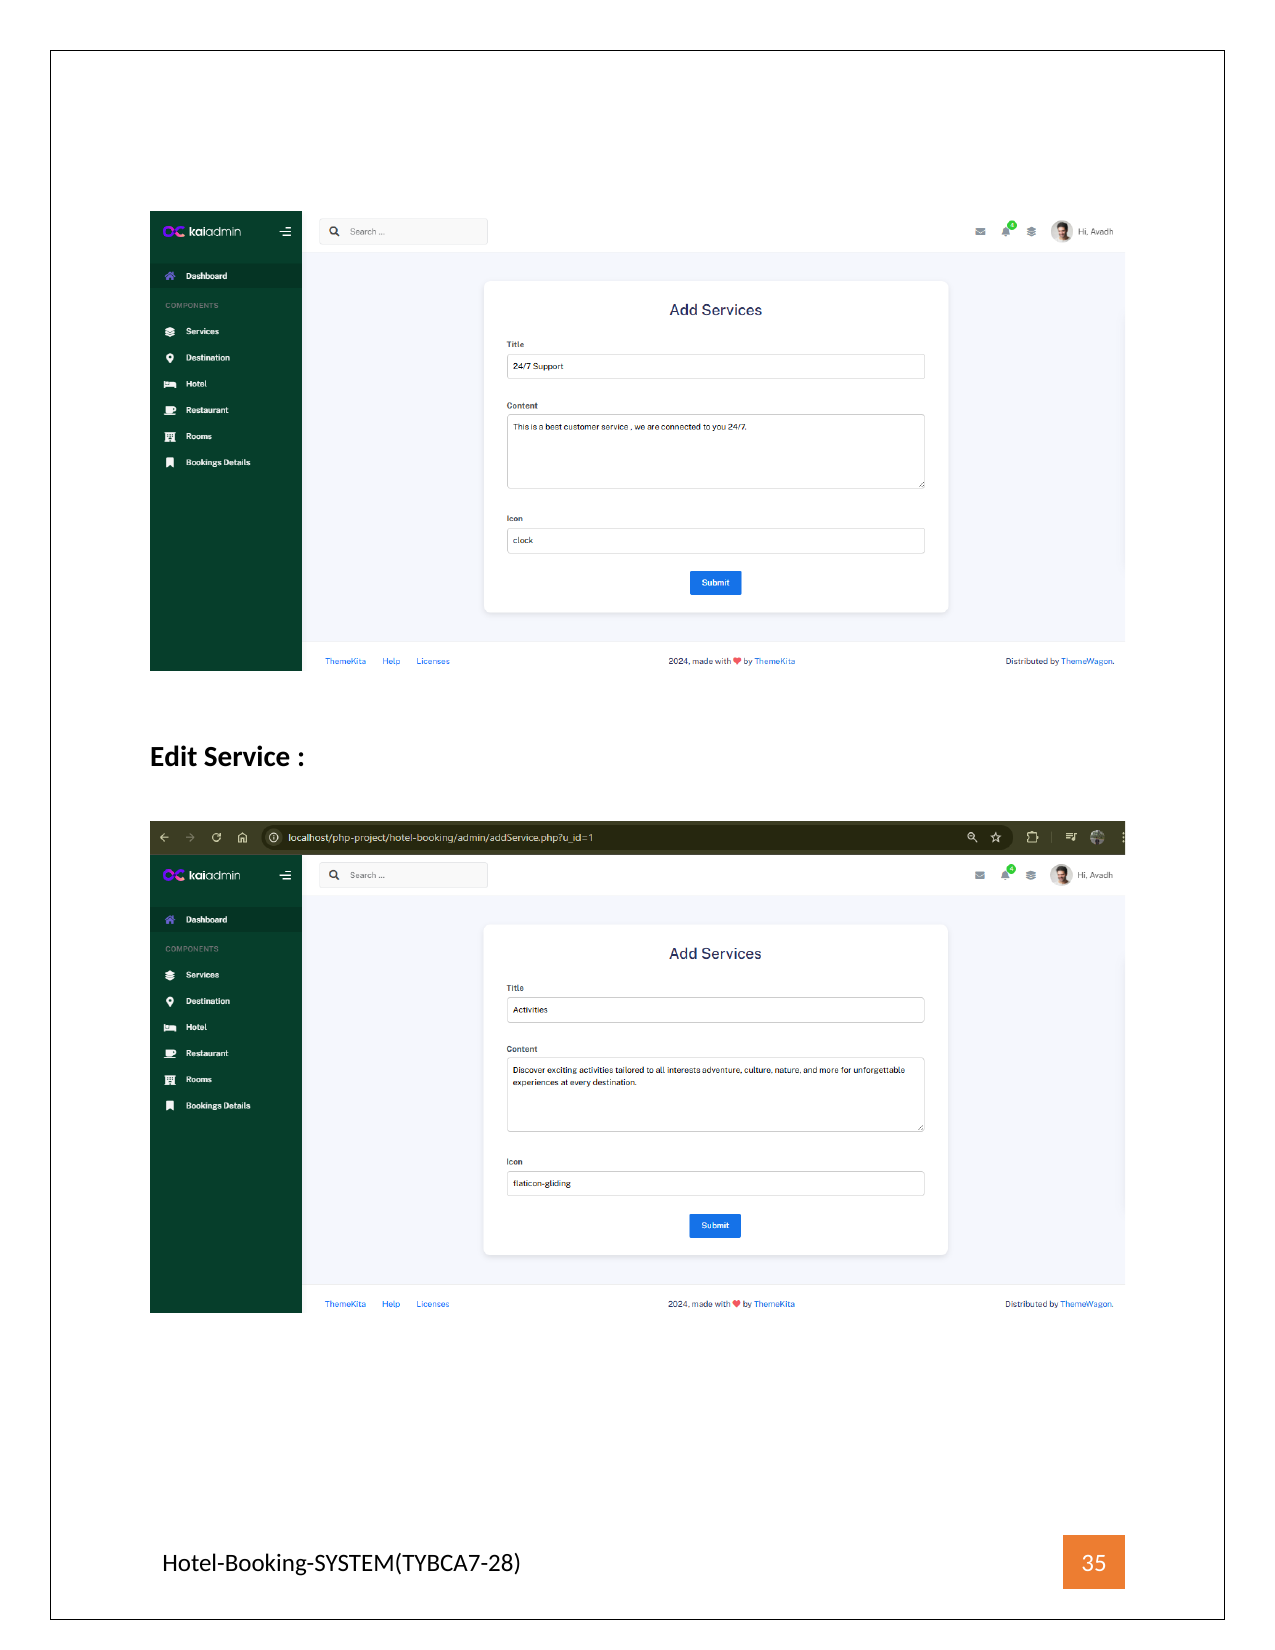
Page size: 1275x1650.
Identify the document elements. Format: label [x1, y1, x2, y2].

picture [150, 485, 1125, 945]
